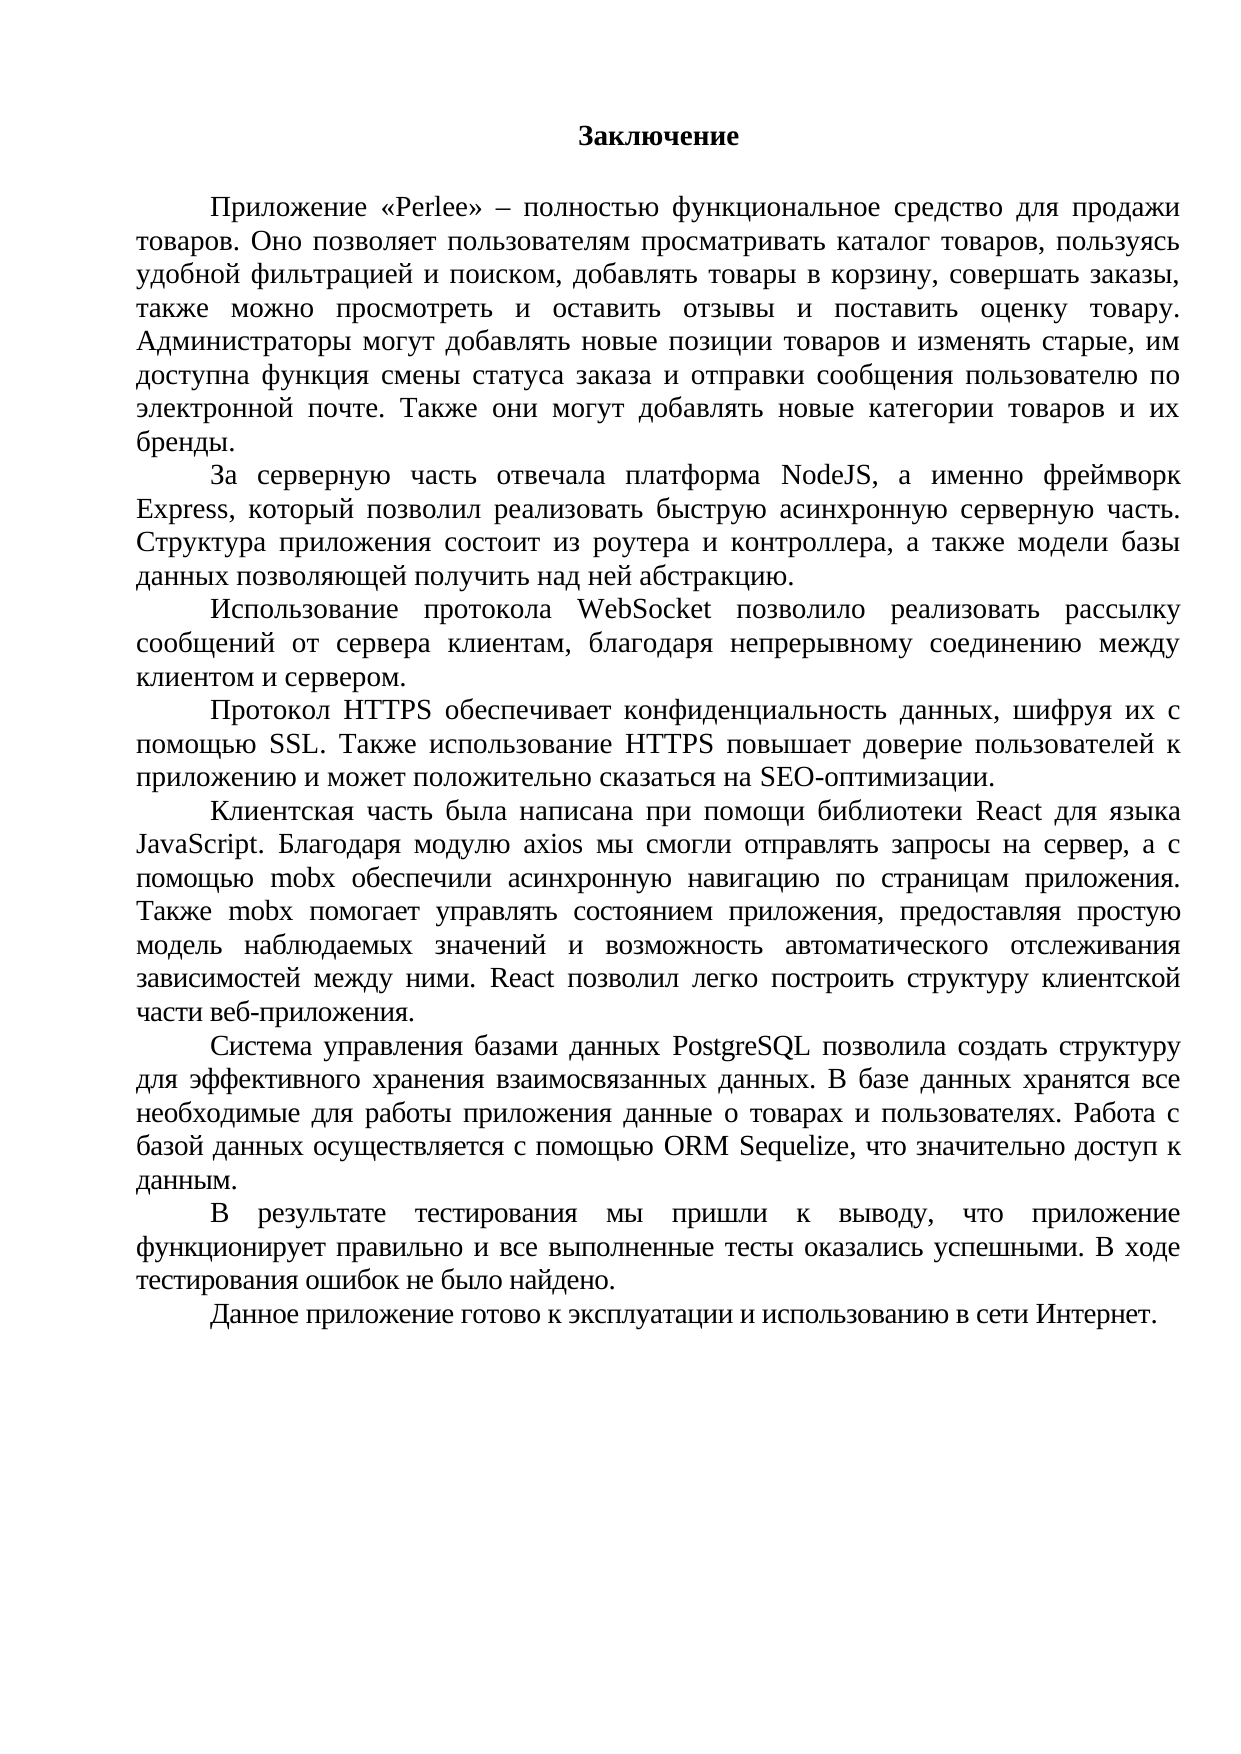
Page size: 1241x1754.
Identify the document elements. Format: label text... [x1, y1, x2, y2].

text Данное приложение готово к эксплуатации и использованию в сети Интернет. [136, 1296, 1181, 1329]
text Клиентская часть была написана при помощи библиотеки React для языка JavaScript. Благодаря модулю axios мы смогли отправлять запросы на сервер, а с помощью mobx обеспечили асинхронную навигацию по страницам приложения. Также mobx помогает управлять состоянием приложения, предоставляя простую модель наблюдаемых значений и возможность автоматического отслеживания зависимостей между ними. React позволил легко построить структуру клиентской части веб-приложения. [136, 793, 1181, 1028]
text Протокол HTTPS обеспечивает конфиденциальность данных, шифруя их с помощью SSL. Также использование HTTPS повышает доверие пользователей к приложению и может положительно сказаться на SEO-оптимизации. [136, 692, 1181, 793]
text Использование протокола WebSocket позволило реализовать рассылку сообщений от сервера клиентам, благодаря непрерывному соединению между клиентом и сервером. [136, 592, 1181, 692]
text Система управления базами данных PostgreSQL позволила создать структуру для эффективного хранения взаимосвязанных данных. В базе данных хранятся все необходимые для работы приложения данные о товарах и пользователях. Работа с базой данных осуществляется с помощью ORM Sequelize, что значительно доступ к данным. [136, 1028, 1181, 1195]
text За серверную часть отвечала платформа NodeJS, а именно фреймворк Express, который позволил реализовать быструю асинхронную серверную часть. Структура приложения состоит из роутера и контроллера, а также модели базы данных позволяющей получить над ней абстракцию. [136, 457, 1181, 592]
subtitle Заключение [136, 118, 1181, 152]
text Приложение «Perlee» – полностью функциональное средство для продажи товаров. Оно позволяет пользователям просматривать каталог товаров, пользуясь удобной фильтрацией и поиском, добавлять товары в корзину, совершать заказы, также можно просмотреть и оставить отзывы и поставить оценку товару. Администраторы могут добавлять новые позиции товаров и изменять старые, им доступна функция смены статуса заказа и отправки сообщения пользователю по электронной почте. Также они могут добавлять новые категории товаров и их бренды. [136, 189, 1181, 457]
text В результате тестирования мы пришли к выводу, что приложение функционирует правильно и все выполненные тесты оказались успешными. В ходе тестирования ошибок не было найдено. [136, 1195, 1181, 1296]
